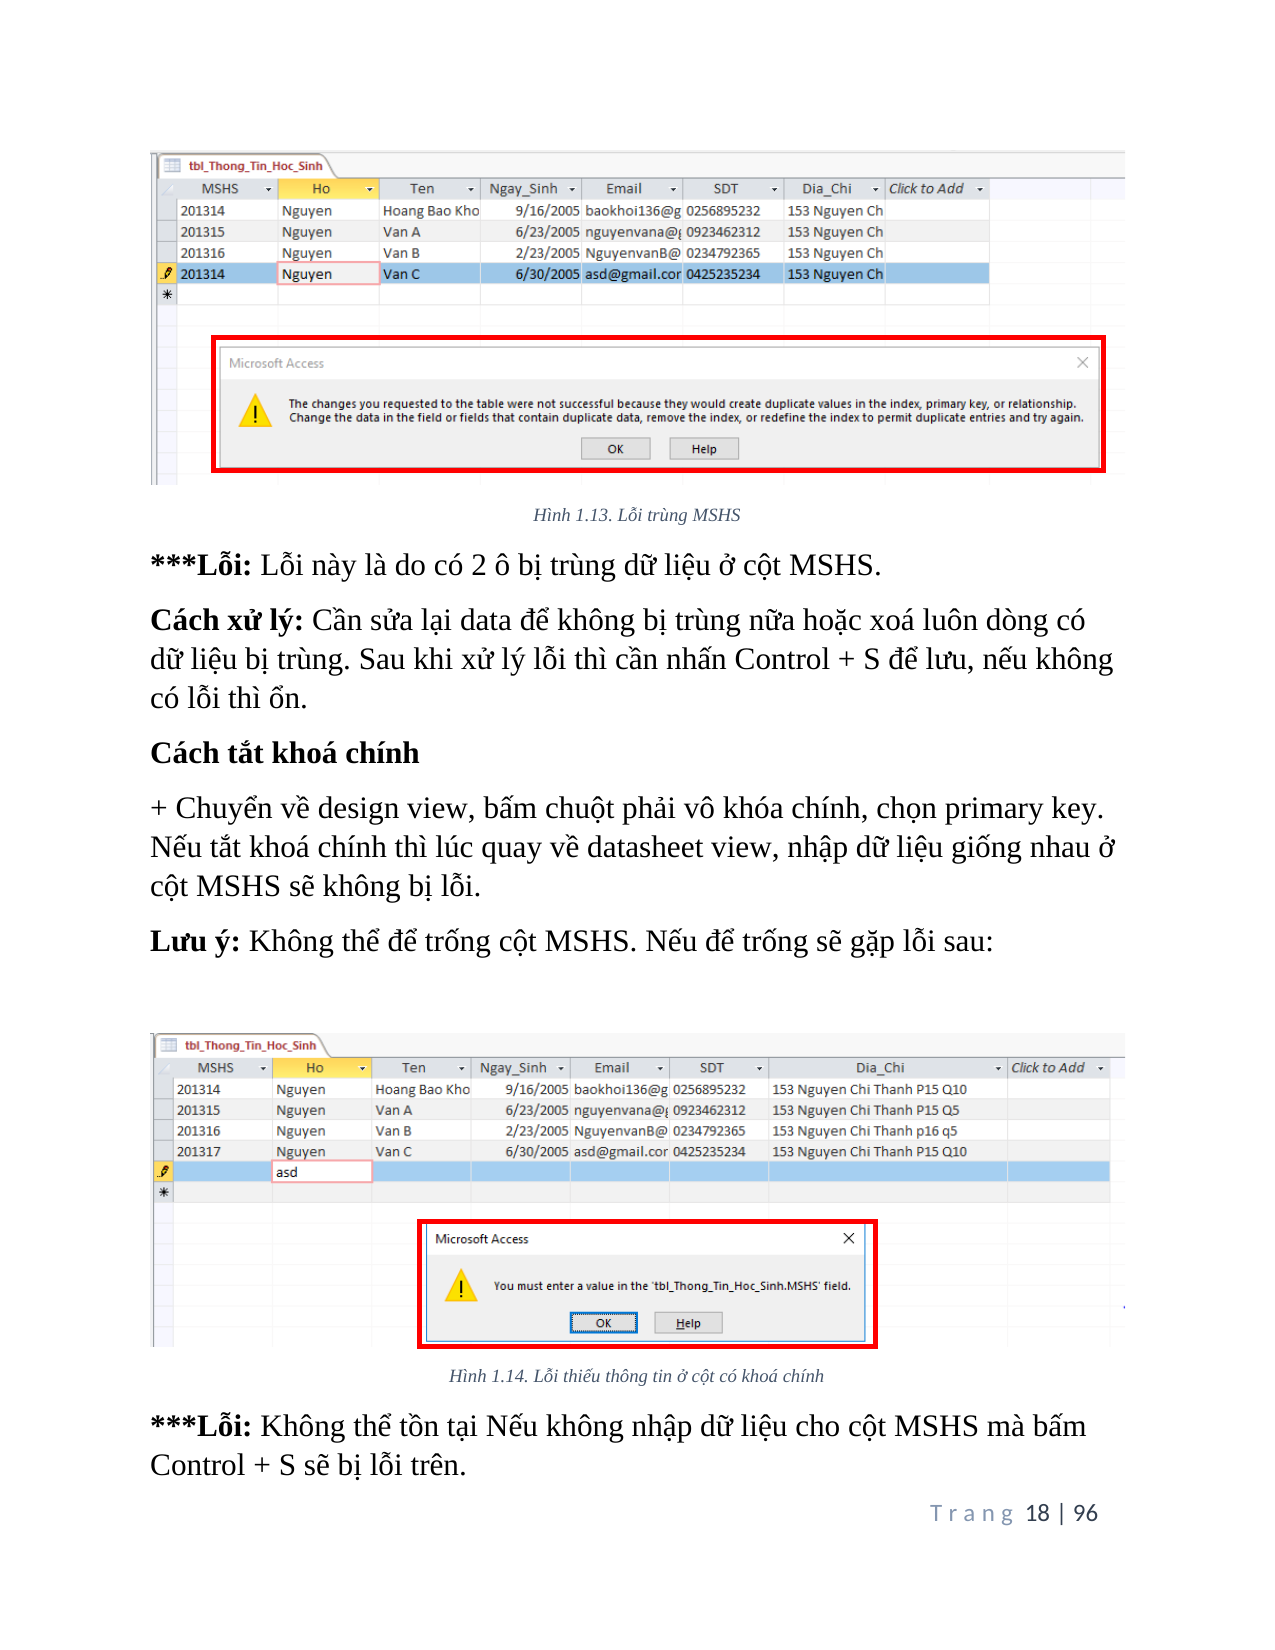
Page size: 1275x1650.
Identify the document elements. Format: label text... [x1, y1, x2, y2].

text ***Lỗi: Lỗi này là do có 2 ô bị trùng dữ liệu ở cột MSHS. [150, 546, 1125, 582]
text Lưu ý: Không thể để trống cột MSHS. Nếu để trống sẽ gặp lỗi sau: [150, 923, 1125, 959]
picture [150, 1033, 1125, 1347]
text Cách xử lý: Cần sửa lại data để không bị trùng nữa hoặc xoá luôn dòng có dữ liệu bị trùng. Sau khi xử lý lỗi thì cần nhấn Control + S để lưu, nếu không có lỗi thì ổn. [150, 601, 1125, 715]
picture [422, 1224, 873, 1344]
text Cách tắt khoá chính [150, 734, 1125, 770]
text + Chuyển về design view, bấm chuột phải vô khóa chính, chọn primary key. Nếu tắt khoá chính thì lúc quay về datasheet view, nhập dữ liệu giống nhau ở cột MSHS sẽ không bị lỗi. [150, 790, 1125, 903]
text ***Lỗi: Không thể tồn tại Nếu không nhập dữ liệu cho cột MSHS mà bấm Control + S sẽ bị lỗi trên. [150, 1408, 1125, 1482]
picture [150, 150, 1125, 485]
